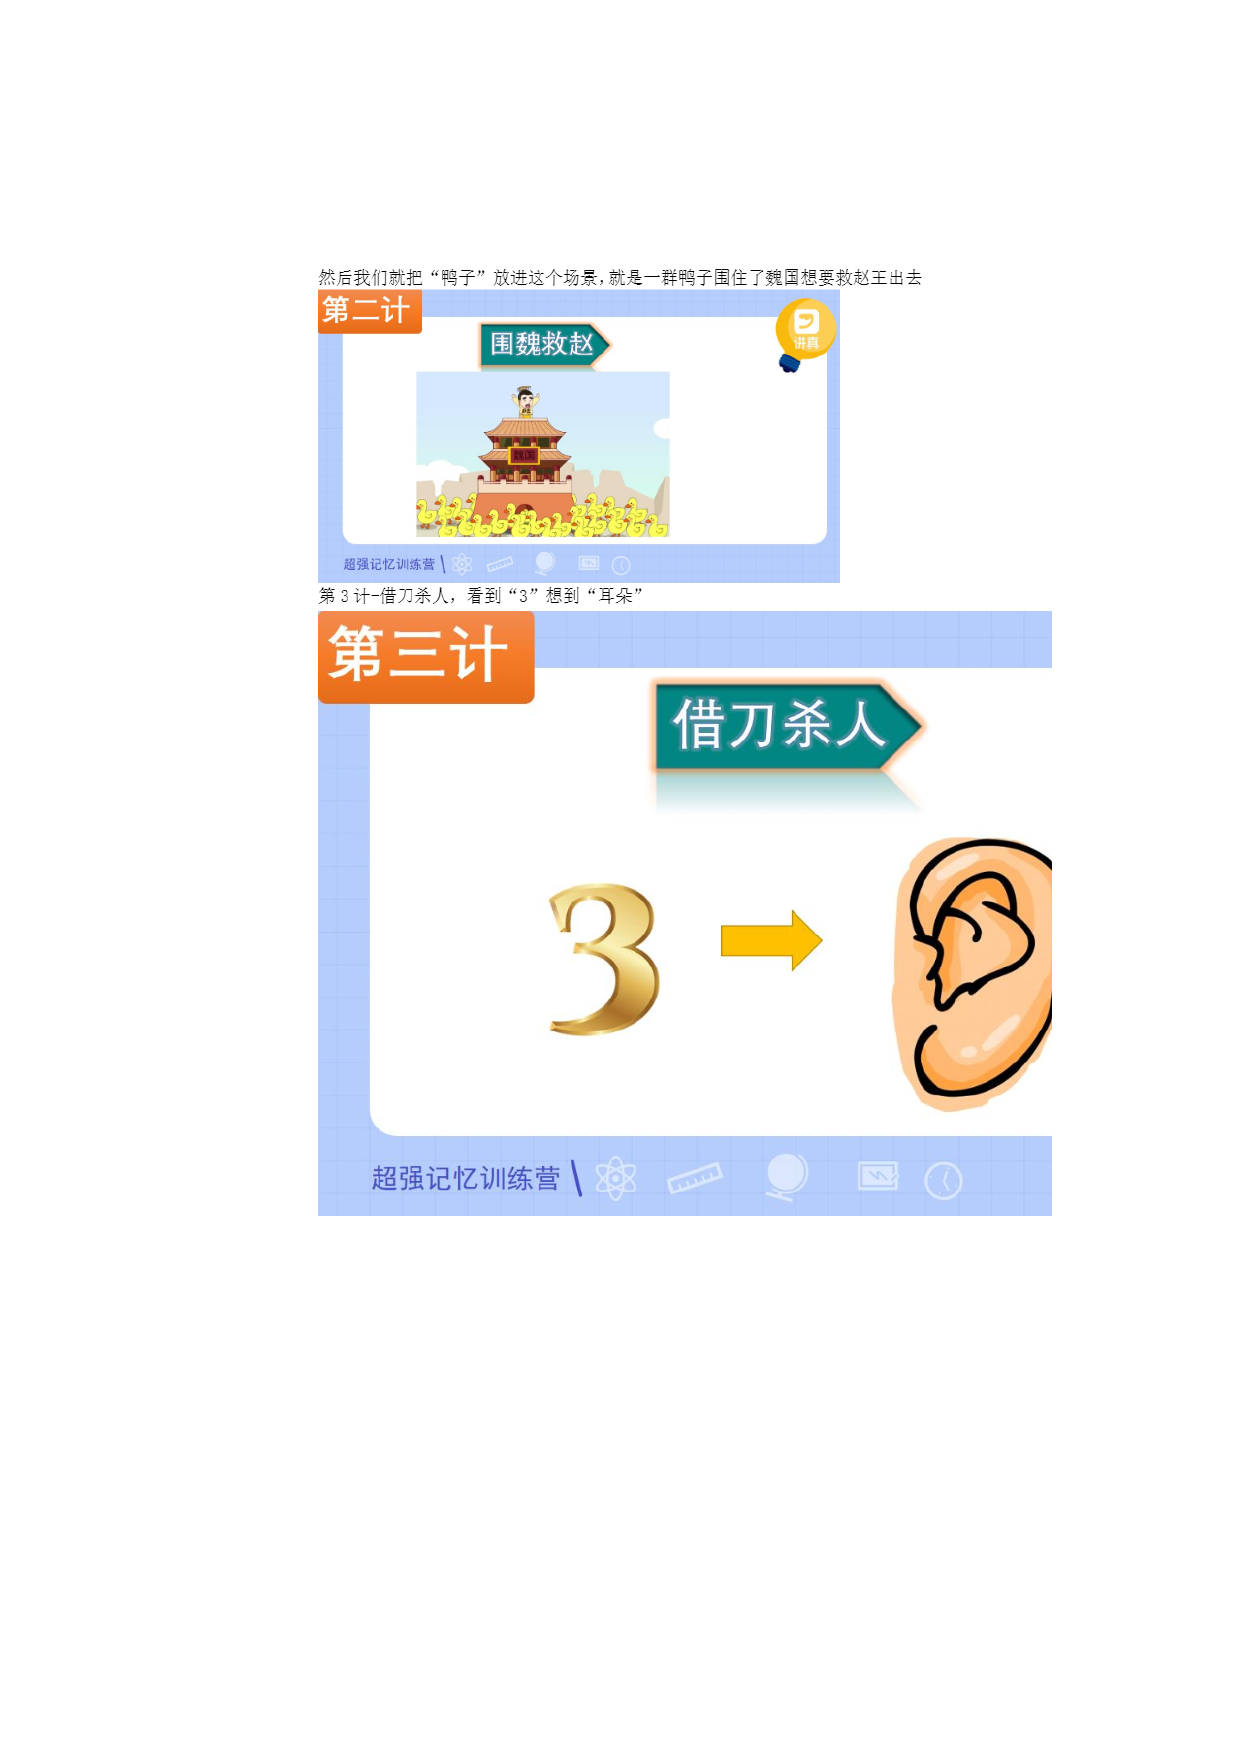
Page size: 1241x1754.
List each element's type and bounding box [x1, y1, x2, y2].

picture [187, 161, 1052, 1385]
